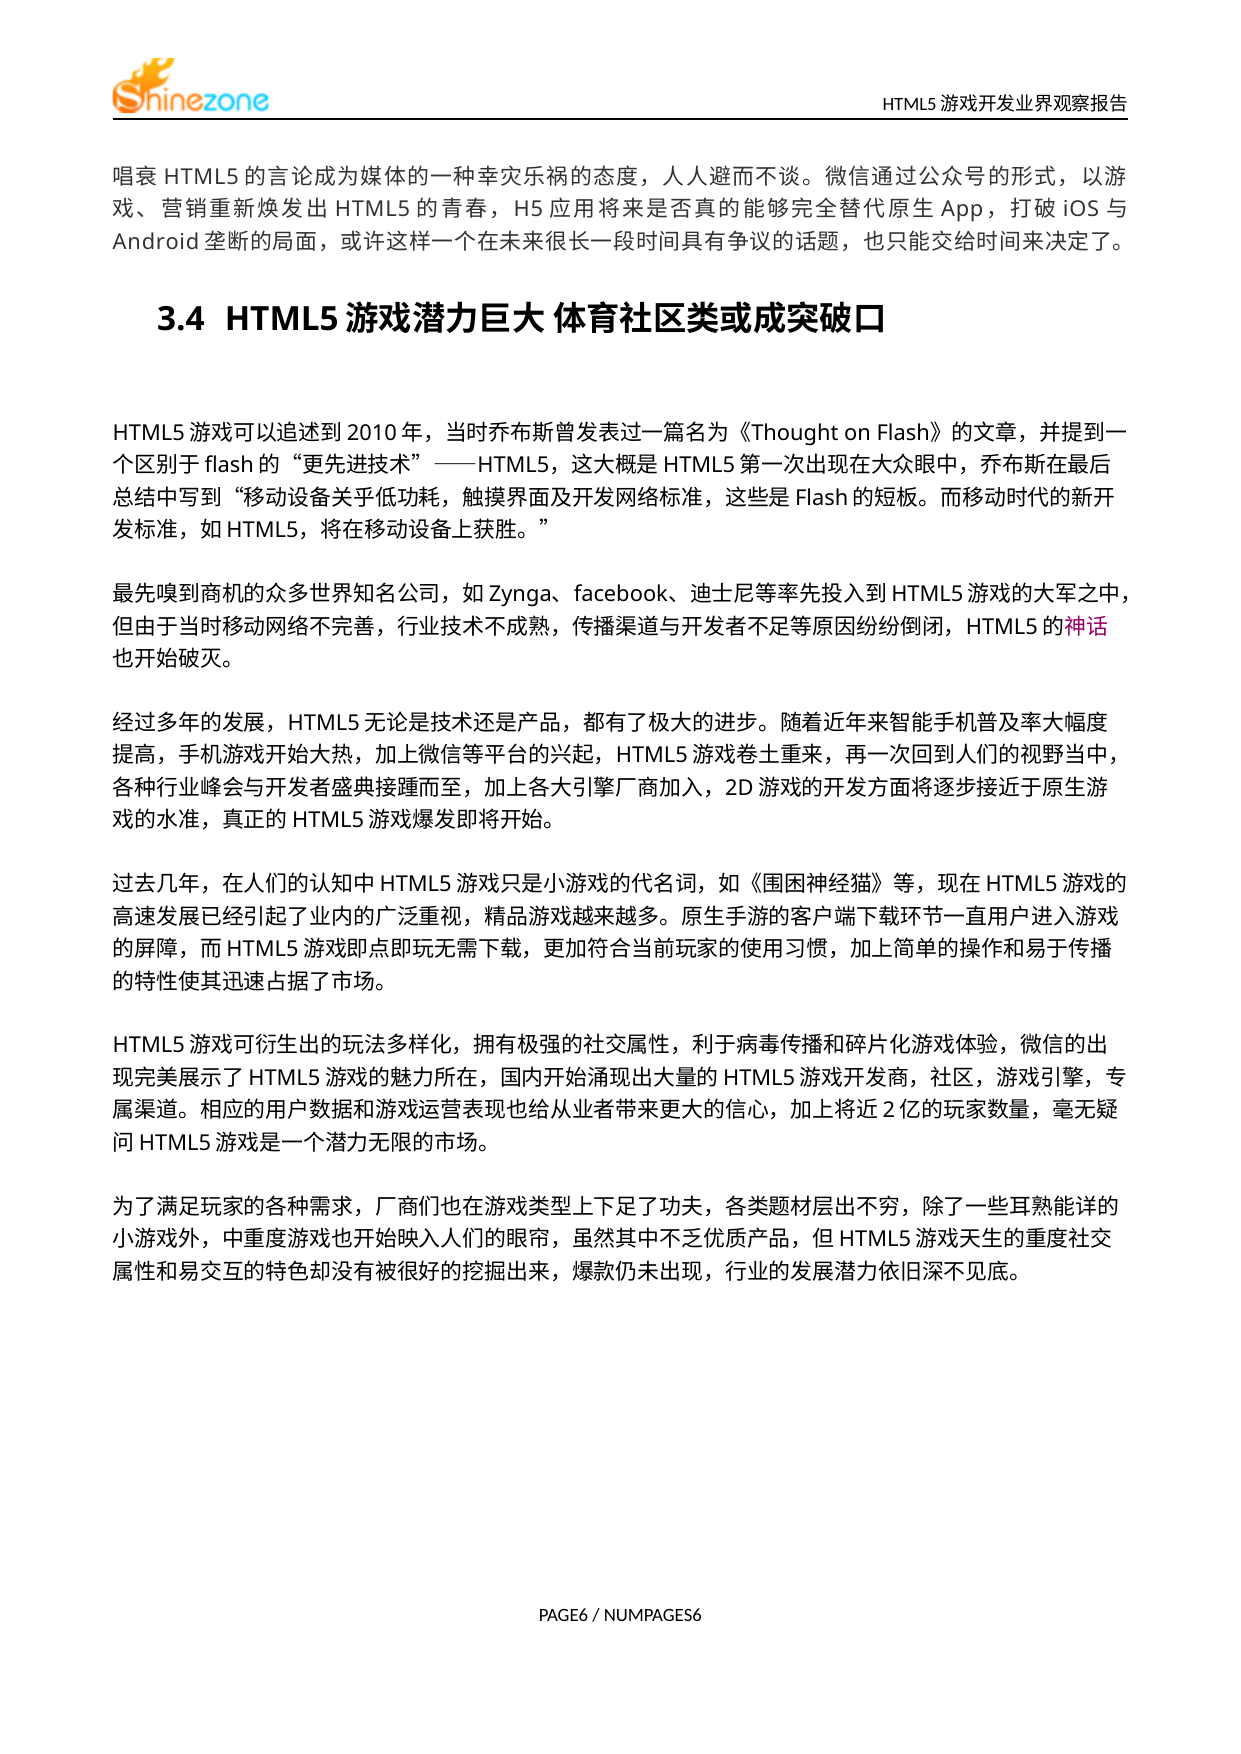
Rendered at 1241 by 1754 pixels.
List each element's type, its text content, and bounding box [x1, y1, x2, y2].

text HTML5游戏可衍生出的玩法多样化，拥有极强的社交属性，利于病毒传播和碎片化游戏体验，微信的出现完美展示了HTML5游戏的魅力所在，国内开始涌现出大量的HTML5游戏开发商，社区，游戏引擎，专属渠道。相应的用户数据和游戏运营表现也给从业者带来更大的信心，加上将近2亿的玩家数量，毫无疑问HTML5游戏是一个潜力无限的市场。 [112, 1027, 1128, 1157]
text 过去几年，在人们的认知中HTML5游戏只是小游戏的代名词，如《围困神经猫》等，现在HTML5游戏的高速发展已经引起了业内的广泛重视，精品游戏越来越多。原生手游的客户端下载环节一直用户进入游戏的屏障，而HTML5游戏即点即玩无需下载，更加符合当前玩家的使用习惯，加上简单的操作和易于传播的特性使其迅速占据了市场。 [112, 866, 1128, 996]
text 苹果普及了HTML5技术，Facebook押注HTML5上，却受到不小的打击，导致在后来一段时间里，唱衰HTML5的言论成为媒体的一种幸灾乐祸的态度，人人避而不谈。微信通过公众号的形式，以游戏、营销重新焕发出HTML5的青春，H5应用将来是否真的能够完全替代原生App，打破iOS与Android垄断的局面，或许这样一个在未来很长一段时间具有争议的话题，也只能交给时间来决定了。 [112, 158, 1128, 248]
text 最先嗅到商机的众多世界知名公司，如Zynga、facebook、迪士尼等率先投入到HTML5游戏的大军之中，但由于当时移动网络不完善，行业技术不成熟，传播渠道与开发者不足等原因纷纷倒闭，HTML5的神话也开始破灭。 [112, 576, 1128, 673]
text 经过多年的发展，HTML5无论是技术还是产品，都有了极大的进步。随着近年来智能手机普及率大幅度提高，手机游戏开始大热，加上微信等平台的兴起，HTML5游戏卷土重来，再一次回到人们的视野当中，各种行业峰会与开发者盛典接踵而至，加上各大引擎厂商加入，2D游戏的开发方面将逐步接近于原生游戏的水准，真正的HTML5游戏爆发即将开始。 [112, 705, 1128, 835]
picture [112, 58, 269, 113]
text 为了满足玩家的各种需求，厂商们也在游戏类型上下足了功夫，各类题材层出不穷，除了一些耳熟能详的小游戏外，中重度游戏也开始映入人们的眼帘，虽然其中不乏优质产品，但HTML5游戏天生的重度社交属性和易交互的特色却没有被很好的挖掘出来，爆款仍未出现，行业的发展潜力依旧深不见底。 [112, 1188, 1128, 1286]
subtitle HTML5游戏潜力巨大 体育社区类或成突破口 [157, 283, 1128, 348]
text HTML5游戏可以追述到2010年，当时乔布斯曾发表过一篇名为《Thought on Flash》的文章，并提到一个区别于flash的“更先进技术”——HTML5，这大概是HTML5第一次出现在大众眼中，乔布斯在最后总结中写到“移动设备关乎低功耗，触摸界面及开发网络标准，这些是Flash的短板。而移动时代的新开发标准，如HTML5，将在移动设备上获胜。” [112, 415, 1128, 545]
